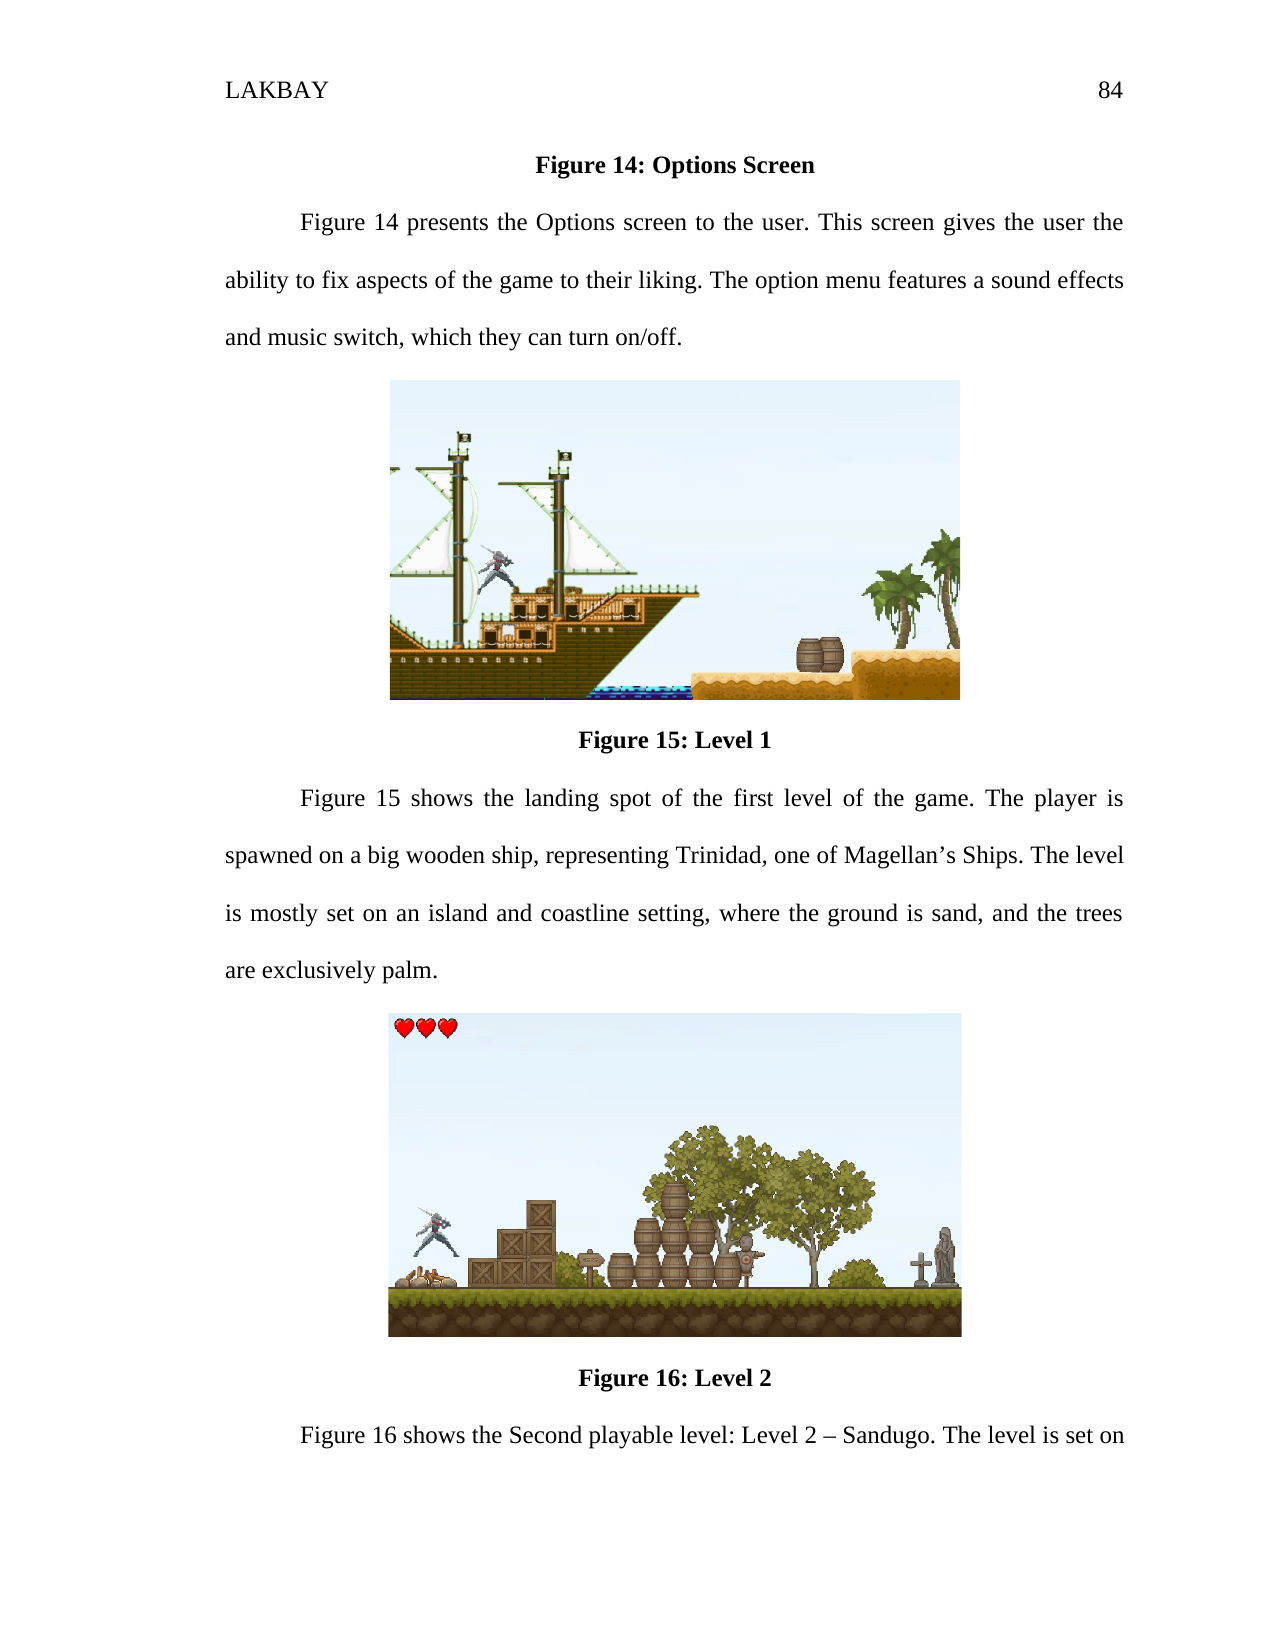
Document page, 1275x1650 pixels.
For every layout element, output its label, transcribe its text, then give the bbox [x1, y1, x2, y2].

text Figure 14: Options Screen [225, 150, 1125, 179]
picture [388, 1013, 962, 1337]
text Figure 15: Level 1 [225, 726, 1125, 754]
text Figure 14 presents the Options screen to the user. This screen gives the user the ability to fix aspects of the game to their liking. The option menu features a sound effects and music switch, which they can turn on/off. [225, 207, 1125, 351]
text Figure 15 shows the landing spot of the first level of the game. The player is spawned on a big wooden ship, representing Trinidad, one of Magellan’s Ships. The level is mostly set on an island and coastline setting, where the ground is sand, and the trees are exclusively palm. [225, 783, 1125, 984]
text Figure 16: Level 2 [225, 1363, 1125, 1391]
picture [389, 380, 961, 700]
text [225, 1420, 1125, 1449]
